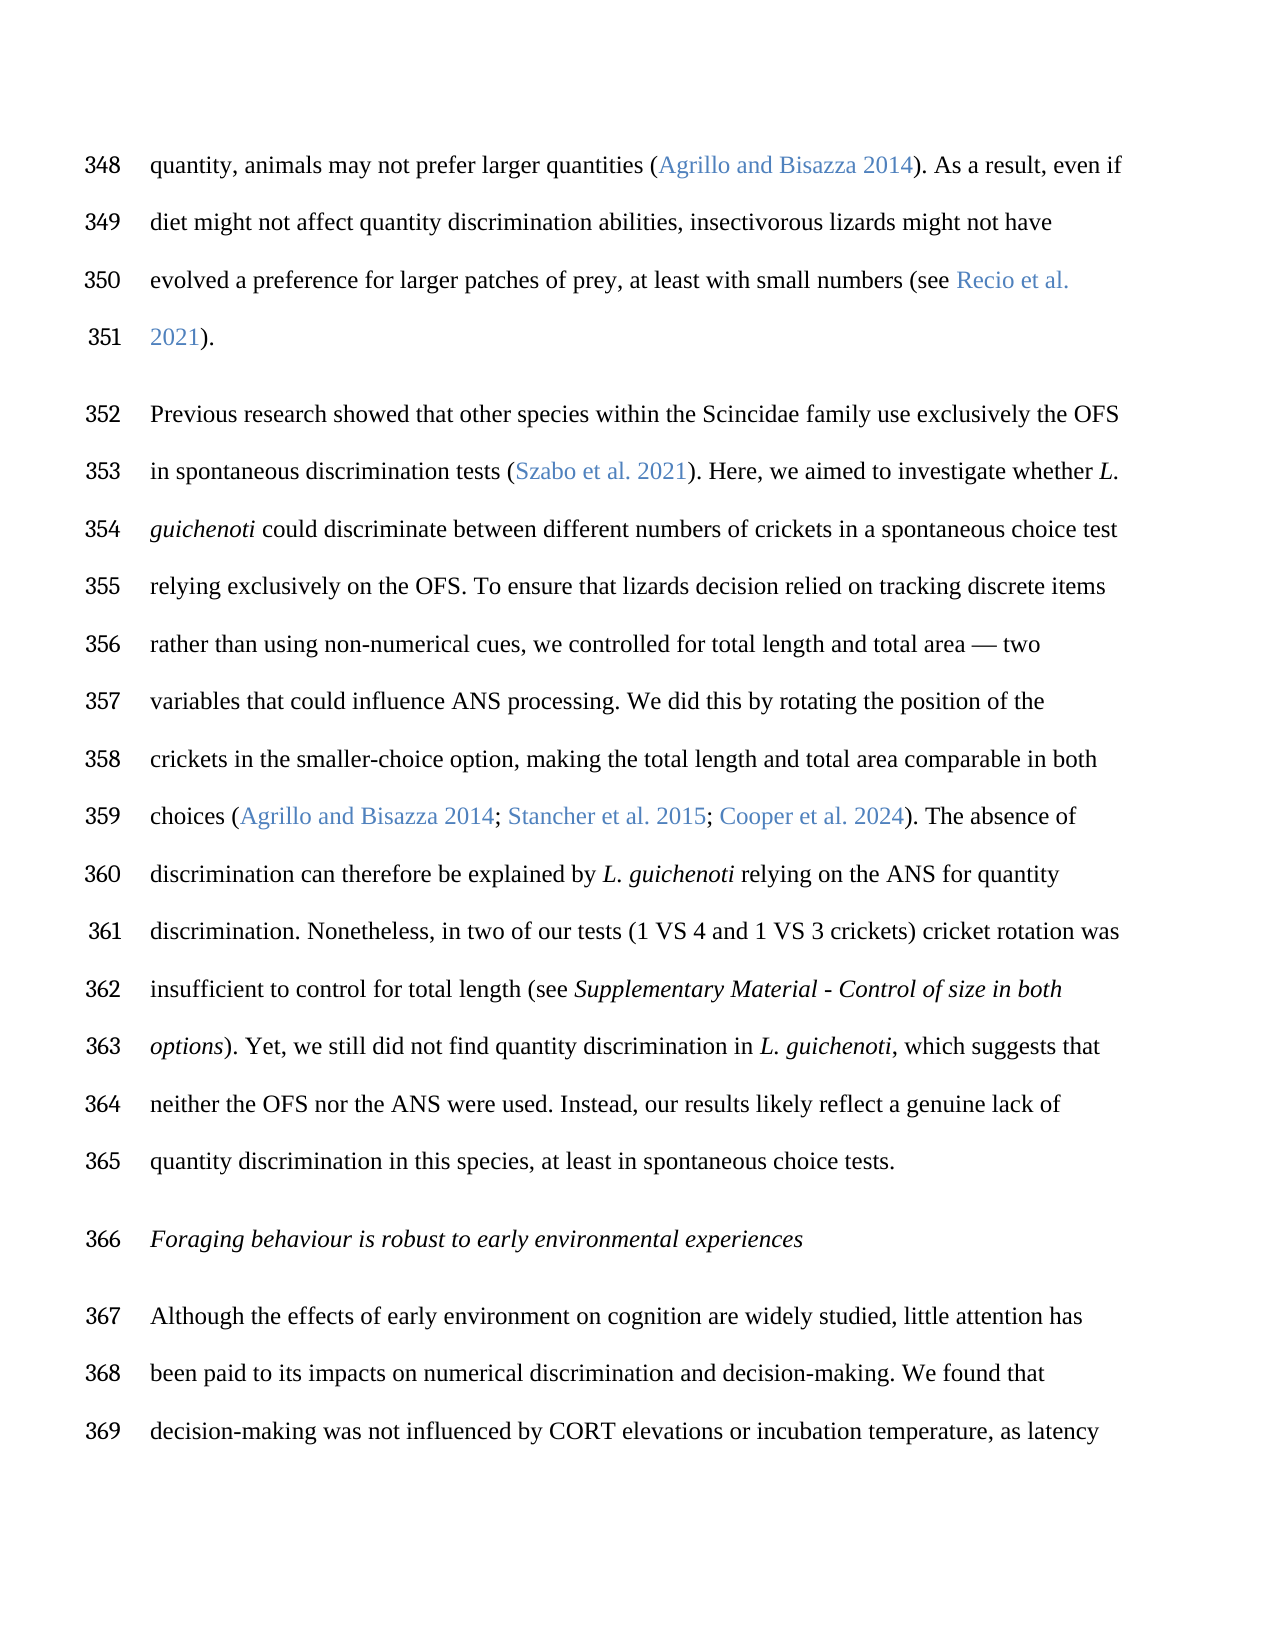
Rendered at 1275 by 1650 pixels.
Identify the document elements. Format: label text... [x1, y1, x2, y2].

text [150, 1301, 1125, 1444]
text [150, 150, 1125, 351]
text Previous research showed that other species within the Scincidae family use exclusively the OFS in spontaneous discrimination tests (Szabo et al. 2021). Here, we aimed to investigate whether L. guichenoti could discriminate between different numbers of crickets in a spontaneous choice test relying exclusively on the OFS. To ensure that lizards decision relied on tracking discrete items rather than using non-numerical cues, we controlled for total length and total area — two variables that could influence ANS processing. We did this by rotating the position of the crickets in the smaller-choice option, making the total length and total area comparable in both choices (Agrillo and Bisazza 2014; Stancher et al. 2015; Cooper et al. 2024). The absence of discrimination can therefore be explained by L. guichenoti relying on the ANS for quantity discrimination. Nonetheless, in two of our tests (1 VS 4 and 1 VS 3 crickets) cricket rotation was insufficient to control for total length (see Supplementary Material - Control of size in both options). Yet, we still did not find quantity discrimination in L. guichenoti, which suggests that neither the OFS nor the ANS were used. Instead, our results likely reflect a genuine lack of quantity discrimination in this species, at least in spontaneous choice tests. [150, 399, 1125, 1175]
subtitle Foraging behaviour is robust to early environmental experiences [150, 1224, 1125, 1253]
